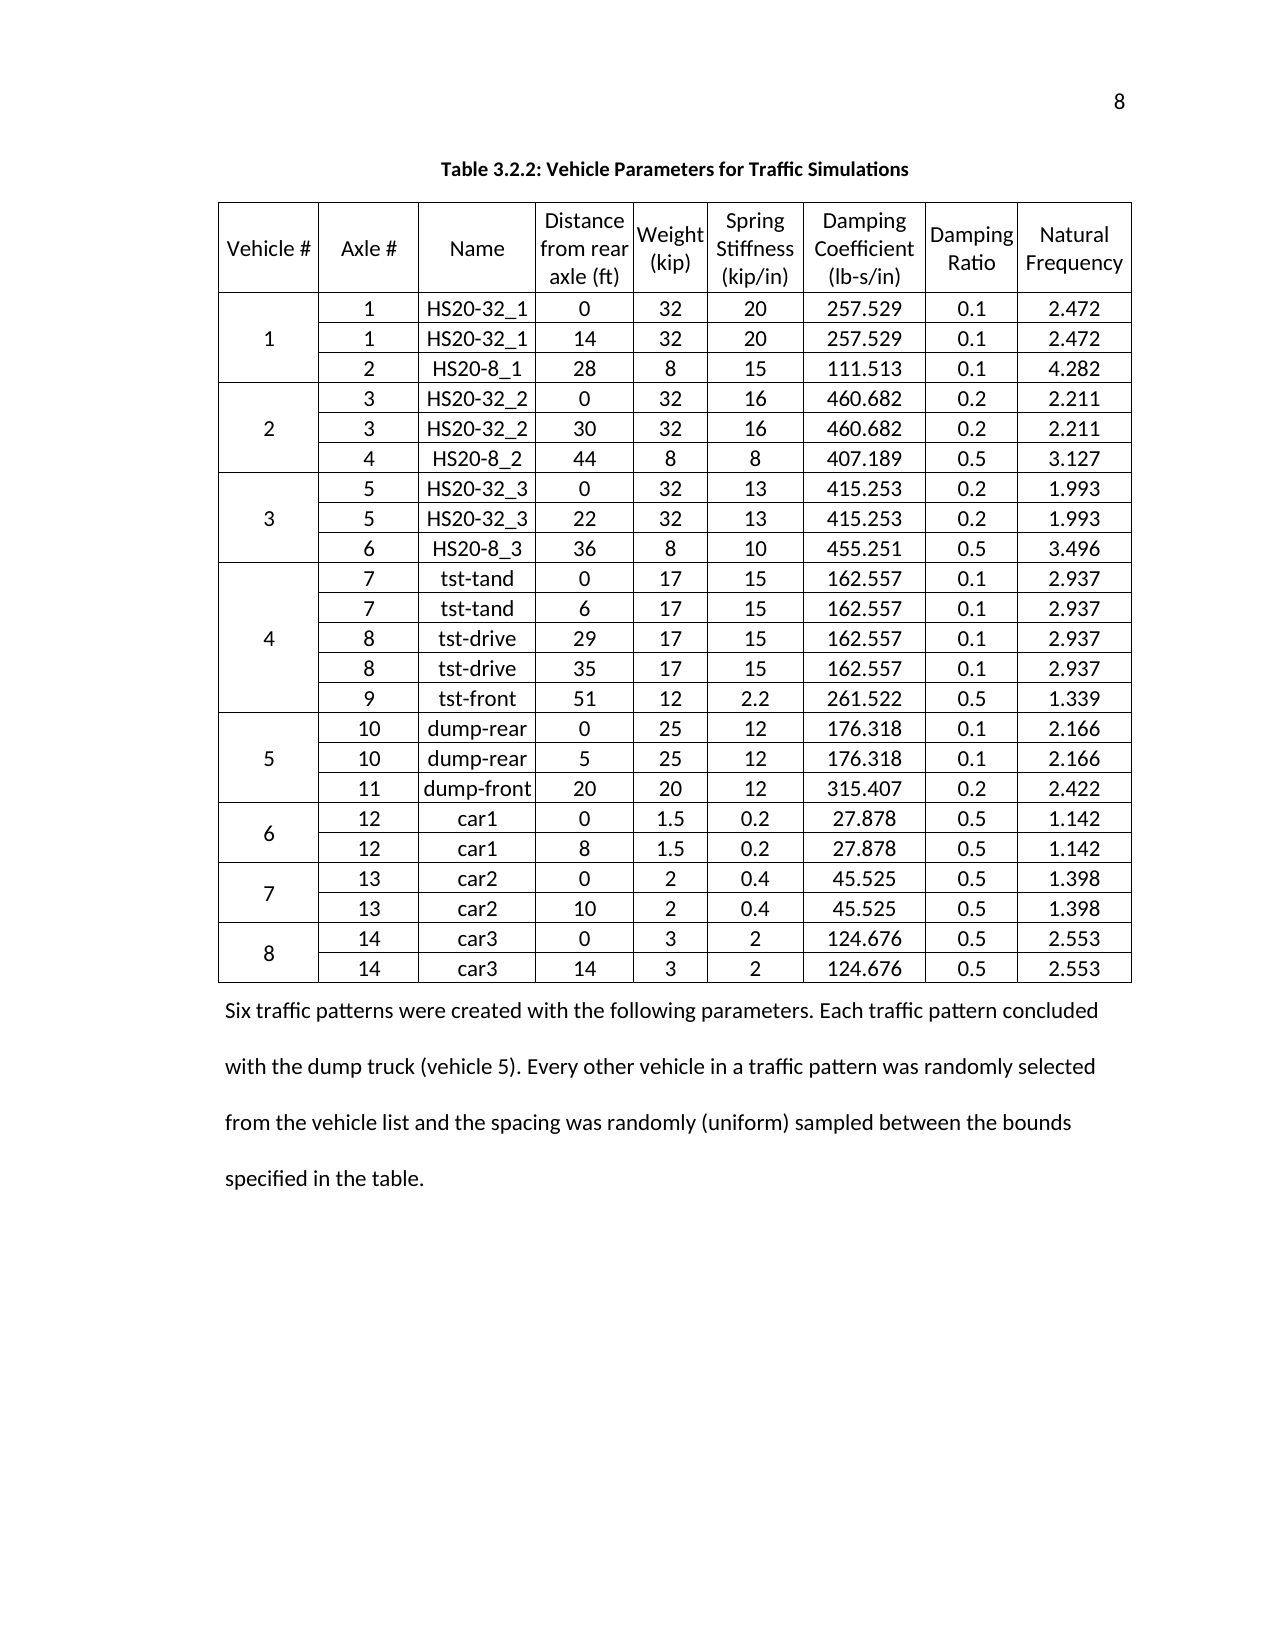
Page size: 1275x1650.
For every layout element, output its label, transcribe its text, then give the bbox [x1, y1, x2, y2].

table_cell 17 [634, 653, 707, 682]
table_cell 8 [319, 653, 418, 682]
table_cell 0.5 [926, 443, 1017, 472]
table_cell 0.4 [708, 863, 803, 892]
table_cell 0 [536, 863, 633, 892]
table_cell 3.127 [1018, 443, 1131, 472]
table_cell 1 [219, 293, 318, 382]
table_cell 20 [708, 323, 803, 352]
table_cell 162.557 [804, 653, 925, 682]
table_cell 0.5 [926, 953, 1017, 982]
table_cell 10 [319, 743, 418, 772]
table_cell 12 [319, 833, 418, 862]
table_cell 1 [319, 293, 418, 322]
table_cell 0.1 [926, 353, 1017, 382]
table_cell 4.282 [1018, 353, 1131, 382]
table_cell 7 [319, 563, 418, 592]
table_cell 1.398 [1018, 893, 1131, 922]
table_cell 20 [634, 773, 707, 802]
table_cell 4 [219, 563, 318, 712]
table_cell 176.318 [804, 743, 925, 772]
table_cell 0 [536, 803, 633, 832]
table_cell 12 [708, 743, 803, 772]
table_cell car3 [419, 923, 535, 952]
table_cell 2.937 [1018, 653, 1131, 682]
table_cell 11 [319, 773, 418, 802]
table_cell 3 [319, 383, 418, 412]
table_cell 162.557 [804, 563, 925, 592]
table_cell 35 [536, 653, 633, 682]
table_cell 1.5 [634, 833, 707, 862]
table_cell 1.993 [1018, 473, 1131, 502]
table_cell 17 [634, 623, 707, 652]
table_cell 13 [319, 863, 418, 892]
table_cell 2.2 [708, 683, 803, 712]
table_cell 2 [708, 953, 803, 982]
table_cell 10 [708, 533, 803, 562]
table_cell 2.937 [1018, 623, 1131, 652]
table_cell 0.2 [708, 803, 803, 832]
table_cell HS20-32_2 [419, 413, 535, 442]
table_cell 176.318 [804, 713, 925, 742]
table_cell 0 [536, 293, 633, 322]
table_cell 45.525 [804, 893, 925, 922]
table_cell 2 [634, 863, 707, 892]
table_header Spring Stiffness (kip/in) [708, 203, 803, 292]
table_cell 0.1 [926, 293, 1017, 322]
table_cell 0.5 [926, 923, 1017, 952]
table_cell 2.553 [1018, 923, 1131, 952]
table_cell 8 [536, 833, 633, 862]
table_cell 12 [634, 683, 707, 712]
table_cell 6 [219, 803, 318, 862]
table_cell 12 [708, 773, 803, 802]
table_cell 28 [536, 353, 633, 382]
table_cell car2 [419, 863, 535, 892]
table_cell 162.557 [804, 593, 925, 622]
table_cell 12 [708, 713, 803, 742]
table_cell 9 [319, 683, 418, 712]
table_cell dump-front [419, 773, 535, 802]
table_cell 32 [634, 293, 707, 322]
table_cell 460.682 [804, 413, 925, 442]
table_cell 22 [536, 503, 633, 532]
table_cell HS20-32_2 [419, 383, 535, 412]
table_cell 8 [708, 443, 803, 472]
table_cell 8 [634, 353, 707, 382]
table_cell 27.878 [804, 803, 925, 832]
table_cell 32 [634, 473, 707, 502]
table_cell 17 [634, 563, 707, 592]
table_cell 51 [536, 683, 633, 712]
table_cell 124.676 [804, 923, 925, 952]
table_cell 2 [634, 893, 707, 922]
table_cell 14 [319, 923, 418, 952]
table_cell car2 [419, 893, 535, 922]
table_cell 0 [536, 563, 633, 592]
table_cell 2.553 [1018, 953, 1131, 982]
table_cell 15 [708, 653, 803, 682]
text Six traffic patterns were created with the following parameters. Each traffic pattern concluded with the dump truck (vehicle 5). Every other vehicle in a traffic pattern was randomly selected from the vehicle list and the spacing was randomly (uniform) sampled between the bounds specified in the table. [225, 996, 1125, 1192]
table_cell 5 [319, 473, 418, 502]
table_cell 1.398 [1018, 863, 1131, 892]
table_cell 0.2 [926, 413, 1017, 442]
table_header Damping Ratio [926, 203, 1017, 292]
table_cell 1.5 [634, 803, 707, 832]
table_cell 0.5 [926, 683, 1017, 712]
table_cell 455.251 [804, 533, 925, 562]
table_cell 0.1 [926, 323, 1017, 352]
table_cell 162.557 [804, 623, 925, 652]
table_cell 0.2 [926, 383, 1017, 412]
table_cell 2.166 [1018, 743, 1131, 772]
table_cell 14 [536, 953, 633, 982]
table_cell 1.993 [1018, 503, 1131, 532]
table_cell 2.211 [1018, 383, 1131, 412]
table_cell 44 [536, 443, 633, 472]
table_cell 29 [536, 623, 633, 652]
table_cell 15 [708, 593, 803, 622]
table_cell 7 [219, 863, 318, 922]
table_header Damping Coefficient (lb-s/in) [804, 203, 925, 292]
table_cell 0.1 [926, 653, 1017, 682]
table_cell 315.407 [804, 773, 925, 802]
table_cell 45.525 [804, 863, 925, 892]
table_cell 32 [634, 413, 707, 442]
table_cell 15 [708, 353, 803, 382]
table_cell 2.937 [1018, 593, 1131, 622]
table_cell 20 [536, 773, 633, 802]
table_cell 15 [708, 623, 803, 652]
table_cell 3 [219, 473, 318, 562]
table_cell 1.142 [1018, 803, 1131, 832]
table_cell 0.5 [926, 863, 1017, 892]
table_cell 2.422 [1018, 773, 1131, 802]
table_header Natural Frequency [1018, 203, 1131, 292]
table_cell 6 [536, 593, 633, 622]
table_cell HS20-32_1 [419, 293, 535, 322]
table_cell tst-tand [419, 593, 535, 622]
table_cell 14 [319, 953, 418, 982]
table_cell 0 [536, 923, 633, 952]
table_cell 0 [536, 383, 633, 412]
table_cell 2 [319, 353, 418, 382]
table_cell 0.1 [926, 713, 1017, 742]
table_cell 2 [219, 383, 318, 472]
table_cell 0.5 [926, 803, 1017, 832]
table_cell 20 [708, 293, 803, 322]
table_cell 407.189 [804, 443, 925, 472]
table_cell 2.472 [1018, 323, 1131, 352]
table_cell 13 [708, 473, 803, 502]
table_cell 16 [708, 383, 803, 412]
table_cell 2.211 [1018, 413, 1131, 442]
table_cell tst-tand [419, 563, 535, 592]
table_cell 16 [708, 413, 803, 442]
table_cell dump-rear [419, 743, 535, 772]
table_cell 1.339 [1018, 683, 1131, 712]
table_cell HS20-32_3 [419, 503, 535, 532]
table_cell 0.2 [708, 833, 803, 862]
table_cell 5 [319, 503, 418, 532]
table_cell 2.166 [1018, 713, 1131, 742]
table_cell 25 [634, 713, 707, 742]
table_cell 0.4 [708, 893, 803, 922]
table_cell HS20-32_1 [419, 323, 535, 352]
table_header Axle # [319, 203, 418, 292]
table_cell 13 [319, 893, 418, 922]
table_cell tst-front [419, 683, 535, 712]
table_cell 5 [536, 743, 633, 772]
table_cell car1 [419, 833, 535, 862]
table_cell 2 [708, 923, 803, 952]
table_cell 124.676 [804, 953, 925, 982]
table_header Name [419, 203, 535, 292]
table_cell 1.142 [1018, 833, 1131, 862]
table_cell 8 [319, 623, 418, 652]
table_cell 10 [536, 893, 633, 922]
table_cell 0.1 [926, 623, 1017, 652]
table_cell 3.496 [1018, 533, 1131, 562]
table_cell HS20-8_3 [419, 533, 535, 562]
table_cell 261.522 [804, 683, 925, 712]
table_cell 8 [219, 923, 318, 982]
table_header Weight (kip) [634, 203, 707, 292]
table_cell car3 [419, 953, 535, 982]
table_cell 27.878 [804, 833, 925, 862]
table_cell 32 [634, 503, 707, 532]
table_cell 10 [319, 713, 418, 742]
table_cell 5 [219, 713, 318, 802]
table_cell 257.529 [804, 293, 925, 322]
table_cell HS20-32_3 [419, 473, 535, 502]
table_cell 111.513 [804, 353, 925, 382]
table_cell 32 [634, 323, 707, 352]
table_cell HS20-8_1 [419, 353, 535, 382]
table_cell 2.472 [1018, 293, 1131, 322]
table_header Distance from rear axle (ft) [536, 203, 633, 292]
table_cell 2.937 [1018, 563, 1131, 592]
table_cell 0.2 [926, 473, 1017, 502]
table_cell 13 [708, 503, 803, 532]
table_cell 0.5 [926, 893, 1017, 922]
table_cell 0.2 [926, 773, 1017, 802]
table_cell 30 [536, 413, 633, 442]
table_cell 8 [634, 443, 707, 472]
table_cell 8 [634, 533, 707, 562]
table_cell 257.529 [804, 323, 925, 352]
table_cell 0.1 [926, 563, 1017, 592]
table_cell 32 [634, 383, 707, 412]
table_cell 0.1 [926, 593, 1017, 622]
table_cell 460.682 [804, 383, 925, 412]
table_cell 1 [319, 323, 418, 352]
table_cell 4 [319, 443, 418, 472]
table_cell 0.5 [926, 833, 1017, 862]
table_cell 3 [634, 953, 707, 982]
table_cell 25 [634, 743, 707, 772]
table_cell 0.2 [926, 503, 1017, 532]
table_cell 3 [319, 413, 418, 442]
table_cell 415.253 [804, 473, 925, 502]
table_cell 0 [536, 713, 633, 742]
table_header Vehicle # [219, 203, 318, 292]
table_cell 36 [536, 533, 633, 562]
table_cell 14 [536, 323, 633, 352]
table_cell tst-drive [419, 623, 535, 652]
table_cell 415.253 [804, 503, 925, 532]
table_cell 15 [708, 563, 803, 592]
table_cell 0.1 [926, 743, 1017, 772]
table_cell HS20-8_2 [419, 443, 535, 472]
table_cell 0.5 [926, 533, 1017, 562]
table_cell 12 [319, 803, 418, 832]
table_cell 0 [536, 473, 633, 502]
table_cell 6 [319, 533, 418, 562]
table_cell 7 [319, 593, 418, 622]
table_cell car1 [419, 803, 535, 832]
table_cell 3 [634, 923, 707, 952]
table_cell dump-rear [419, 713, 535, 742]
table_cell tst-drive [419, 653, 535, 682]
table_cell 17 [634, 593, 707, 622]
